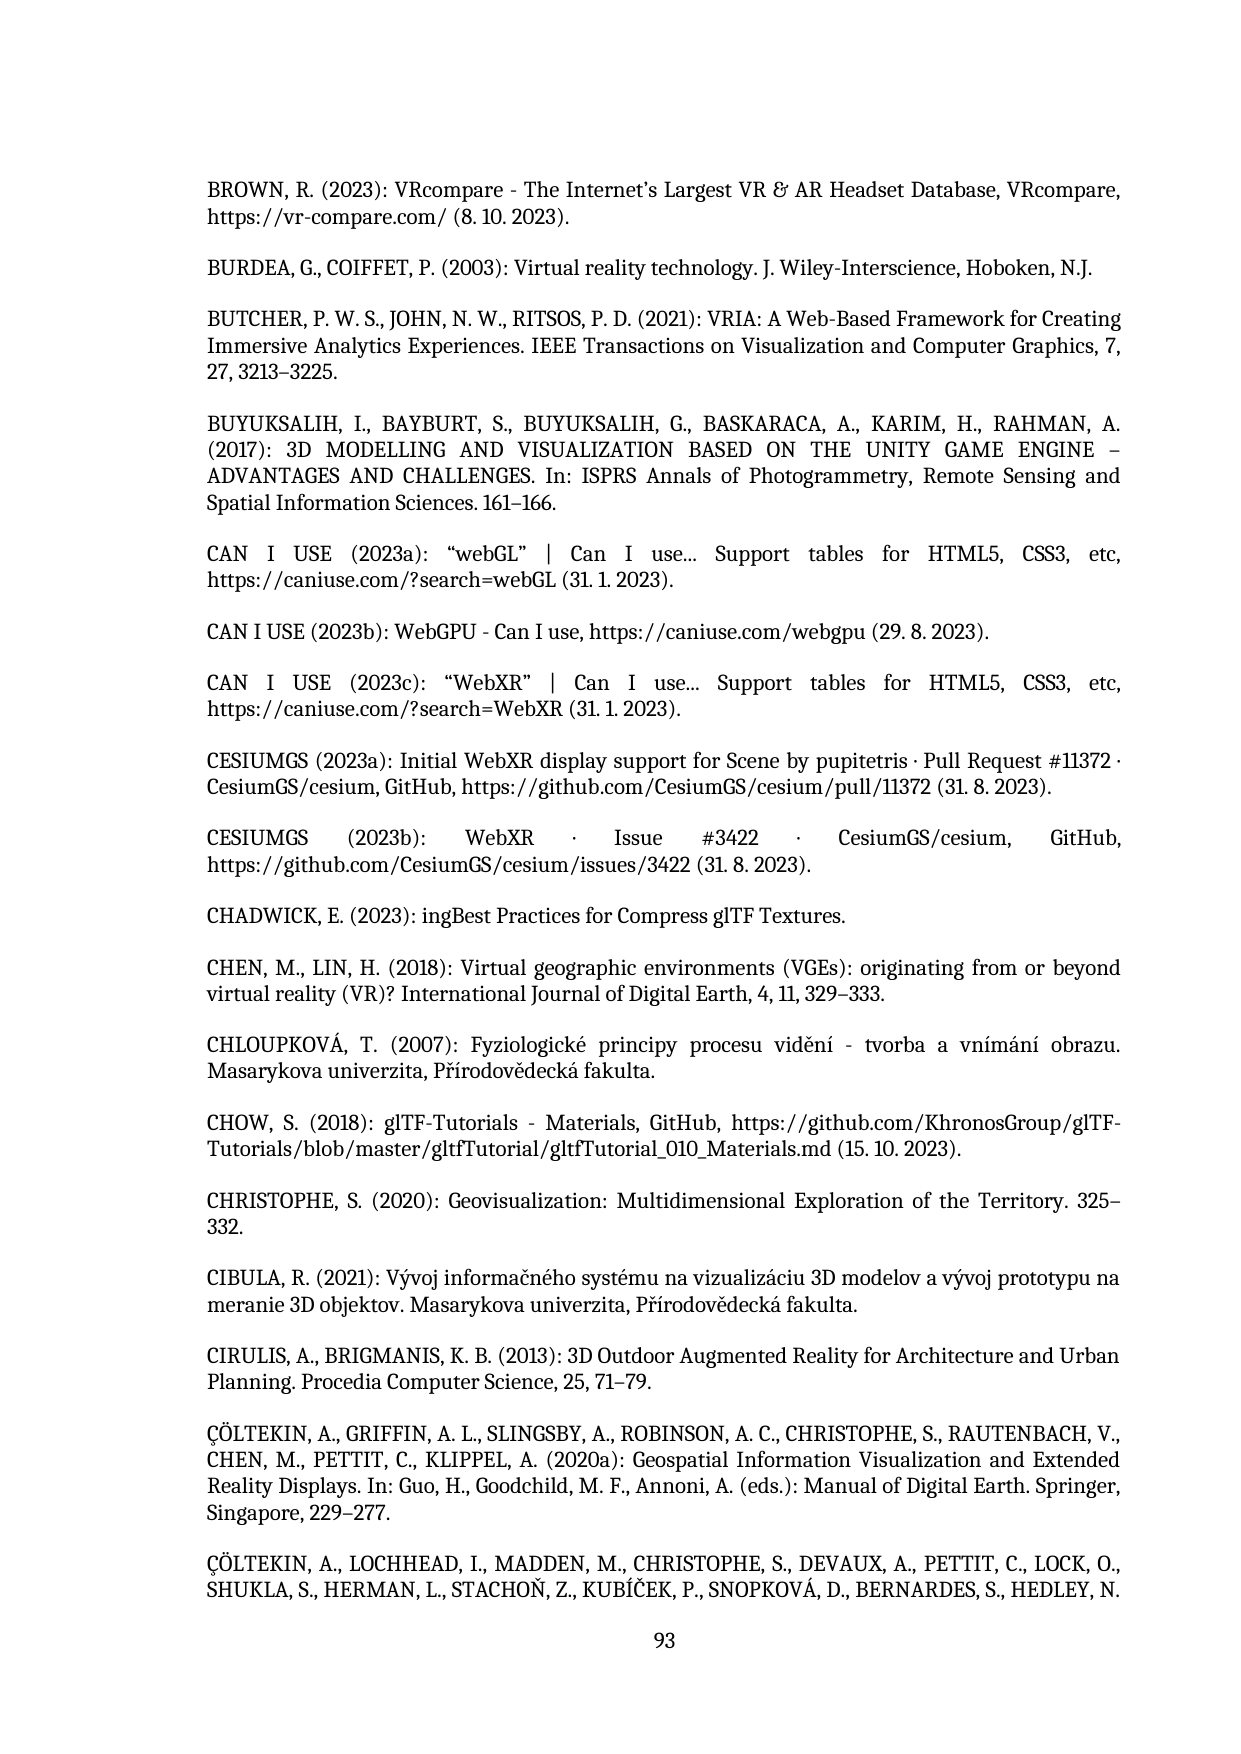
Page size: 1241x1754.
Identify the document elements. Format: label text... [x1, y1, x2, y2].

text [207, 1551, 1122, 1604]
text CAN I USE (2023b): WebGPU - Can I use, https://caniuse.com/webgpu (29. 8. 2023). [207, 618, 1122, 645]
text CESIUMGS (2023a): Initial WebXR display support for Scene by pupitetris · Pull Request #11372 · CesiumGS/cesium, GitHub, https://github.com/CesiumGS/cesium/pull/11372 (31. 8. 2023). [207, 747, 1122, 800]
text CESIUMGS (2023b): WebXR · Issue #3422 · CesiumGS/cesium, GitHub, https://github.com/CesiumGS/cesium/issues/3422 (31. 8. 2023). [207, 825, 1122, 878]
text CHRISTOPHE, S. (2020): Geovisualization: Multidimensional Exploration of the Territory. 325–332. [207, 1187, 1122, 1240]
text CAN I USE (2023c): “WebXR” | Can I use... Support tables for HTML5, CSS3, etc, https://caniuse.com/?search=WebXR (31. 1. 2023). [207, 670, 1122, 722]
text CHADWICK, E. (2023): ingBest Practices for Compress glTF Textures. [207, 903, 1122, 929]
text CHOW, S. (2018): glTF-Tutorials - Materials, GitHub, https://github.com/KhronosGroup/glTF-Tutorials/blob/master/gltfTutorial/gltfTutorial_010_Materials.md (15. 10. 2023). [207, 1110, 1122, 1162]
text BUTCHER, P. W. S., JOHN, N. W., RITSOS, P. D. (2021): VRIA: A Web-Based Framework for Creating Immersive Analytics Experiences. IEEE Transactions on Visualization and Computer Graphics, 7, 27, 3213–3225. [207, 306, 1122, 385]
text BUYUKSALIH, I., BAYBURT, S., BUYUKSALIH, G., BASKARACA, A., KARIM, H., RAHMAN, A. (2017): 3D MODELLING AND VISUALIZATION BASED ON THE UNITY GAME ENGINE – ADVANTAGES AND CHALLENGES. In: ISPRS Annals of Photogrammetry, Remote Sensing and Spatial Information Sciences. 161–166. [207, 410, 1122, 516]
text CIBULA, R. (2021): Vývoj informačného systému na vizualizáciu 3D modelov a vývoj prototypu na meranie 3D objektov. Masarykova univerzita, Přírodovědecká fakulta. [207, 1265, 1122, 1318]
text CAN I USE (2023a): “webGL” | Can I use... Support tables for HTML5, CSS3, etc, https://caniuse.com/?search=webGL (31. 1. 2023). [207, 541, 1122, 593]
text CHEN, M., LIN, H. (2018): Virtual geographic environments (VGEs): originating from or beyond virtual reality (VR)? International Journal of Digital Earth, 4, 11, 329–333. [207, 954, 1122, 1007]
text CIRULIS, A., BRIGMANIS, K. B. (2013): 3D Outdoor Augmented Reality for Architecture and Urban Planning. Procedia Computer Science, 25, 71–79. [207, 1343, 1122, 1396]
text BURDEA, G., COIFFET, P. (2003): Virtual reality technology. J. Wiley-Interscience, Hoboken, N.J. [207, 255, 1122, 281]
text BROWN, R. (2023): VRcompare - The Internet’s Largest VR & AR Headset Database, VRcompare, https://vr-compare.com/ (8. 10. 2023). [207, 177, 1122, 230]
text ÇÖLTEKIN, A., GRIFFIN, A. L., SLINGSBY, A., ROBINSON, A. C., CHRISTOPHE, S., RAUTENBACH, V., CHEN, M., PETTIT, C., KLIPPEL, A. (2020a): Geospatial Information Visualization and Extended Reality Displays. In: Guo, H., Goodchild, M. F., Annoni, A. (eds.): Manual of Digital Earth. Springer, Singapore, 229–277. [207, 1421, 1122, 1526]
text CHLOUPKOVÁ, T. (2007): Fyziologické principy procesu vidění - tvorba a vnímání obrazu. Masarykova univerzita, Přírodovědecká fakulta. [207, 1032, 1122, 1085]
